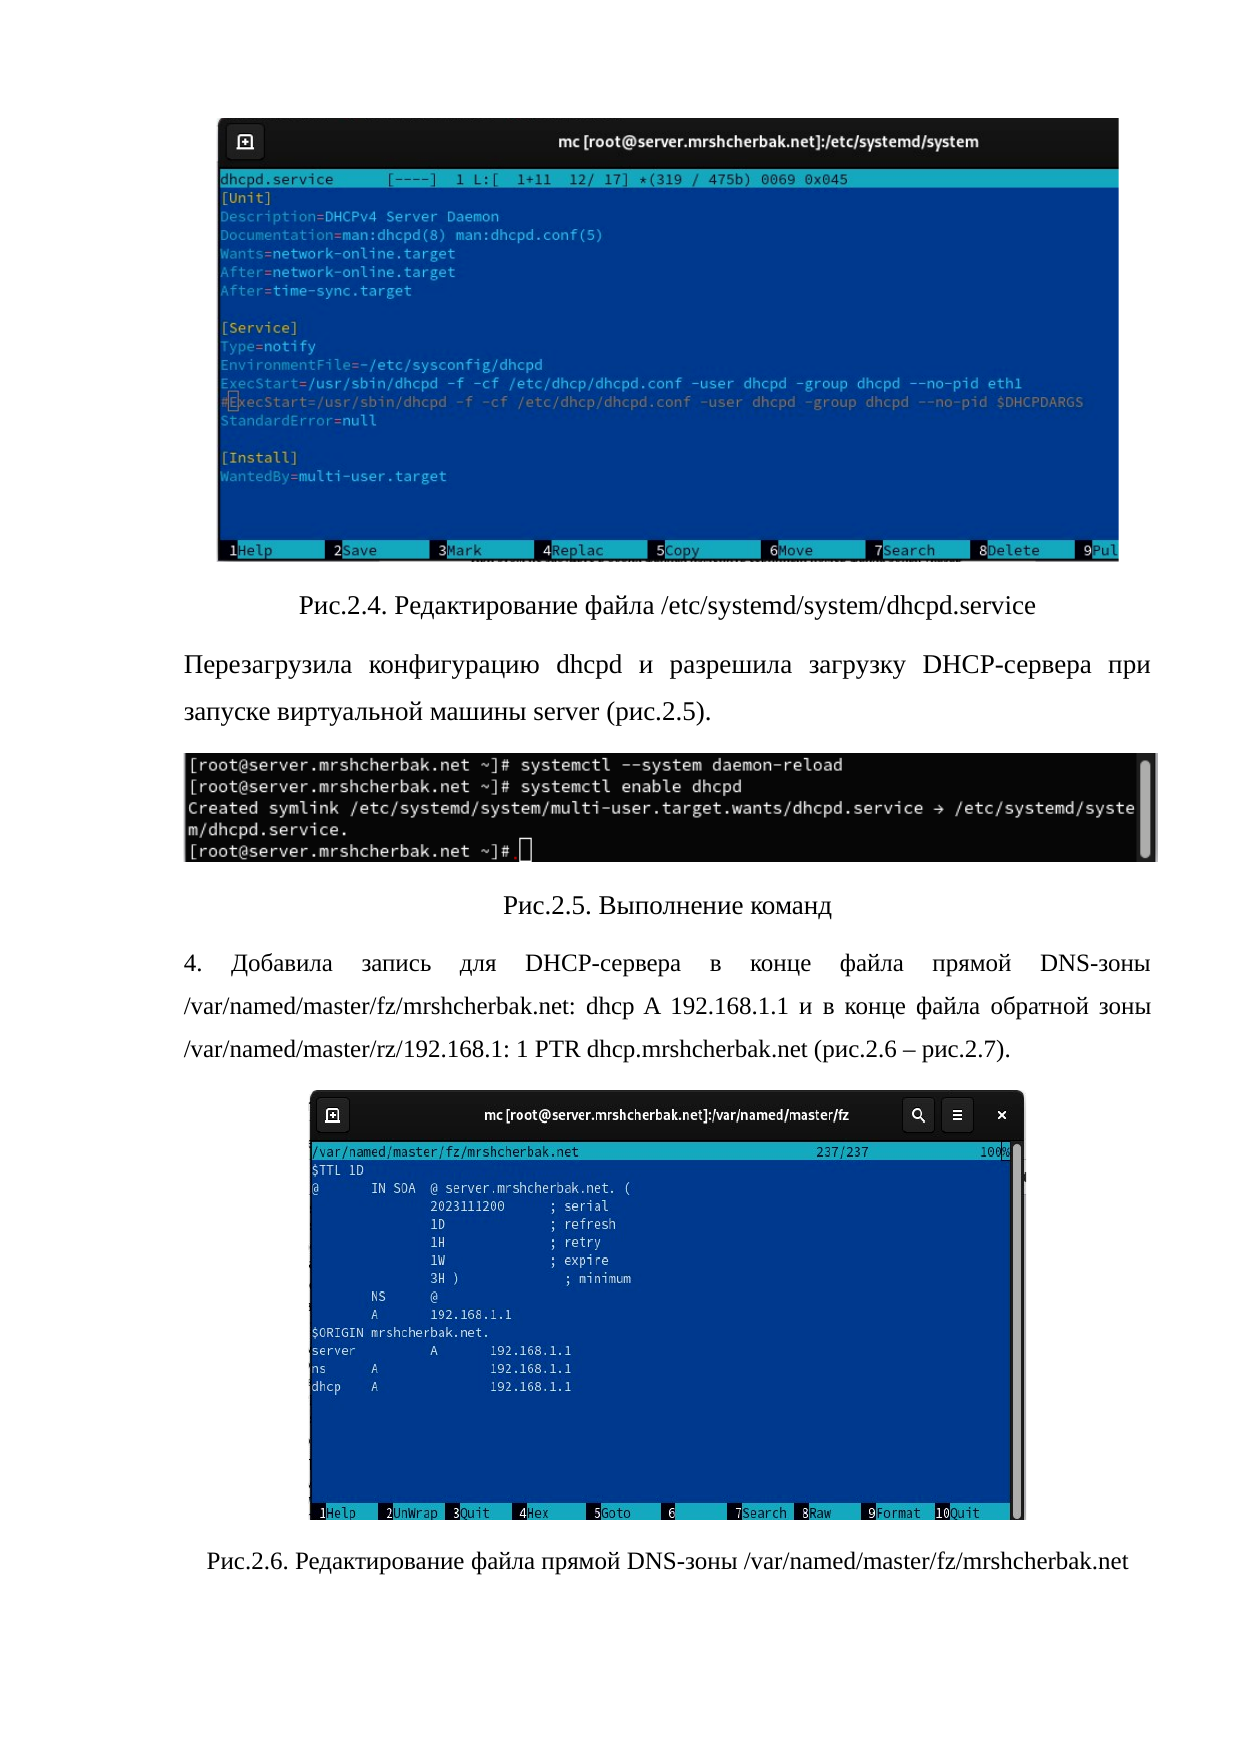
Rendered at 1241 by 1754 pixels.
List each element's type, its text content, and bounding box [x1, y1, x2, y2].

text 4. Добавила запись для DHCP-сервера в конце файла прямой DNS-зоны /var/named/master/fz/mrshcherbak.net: dhcp A 192.168.1.1 и в конце файла обратной зоны /var/named/master/rz/192.168.1: 1 PTR dhcp.mrshcherbak.net (рис.2.6 – рис.2.7). [183, 948, 1152, 1063]
text Рис.2.6. Редактирование файла прямой DNS-зоны /var/named/master/fz/mrshcherbak.net [183, 1546, 1152, 1575]
picture [216, 118, 1119, 562]
text Перезагрузила конфигурацию dhcpd и разрешила загрузку DHCP-сервера при запуске виртуальной машины server (рис.2.5). [183, 648, 1152, 726]
picture [183, 753, 1158, 862]
text Рис.2.4. Редактирование файла /etc/systemd/system/dhcpd.service [183, 589, 1152, 620]
text Рис.2.5. Выполнение команд [183, 889, 1152, 920]
picture [308, 1090, 1027, 1520]
